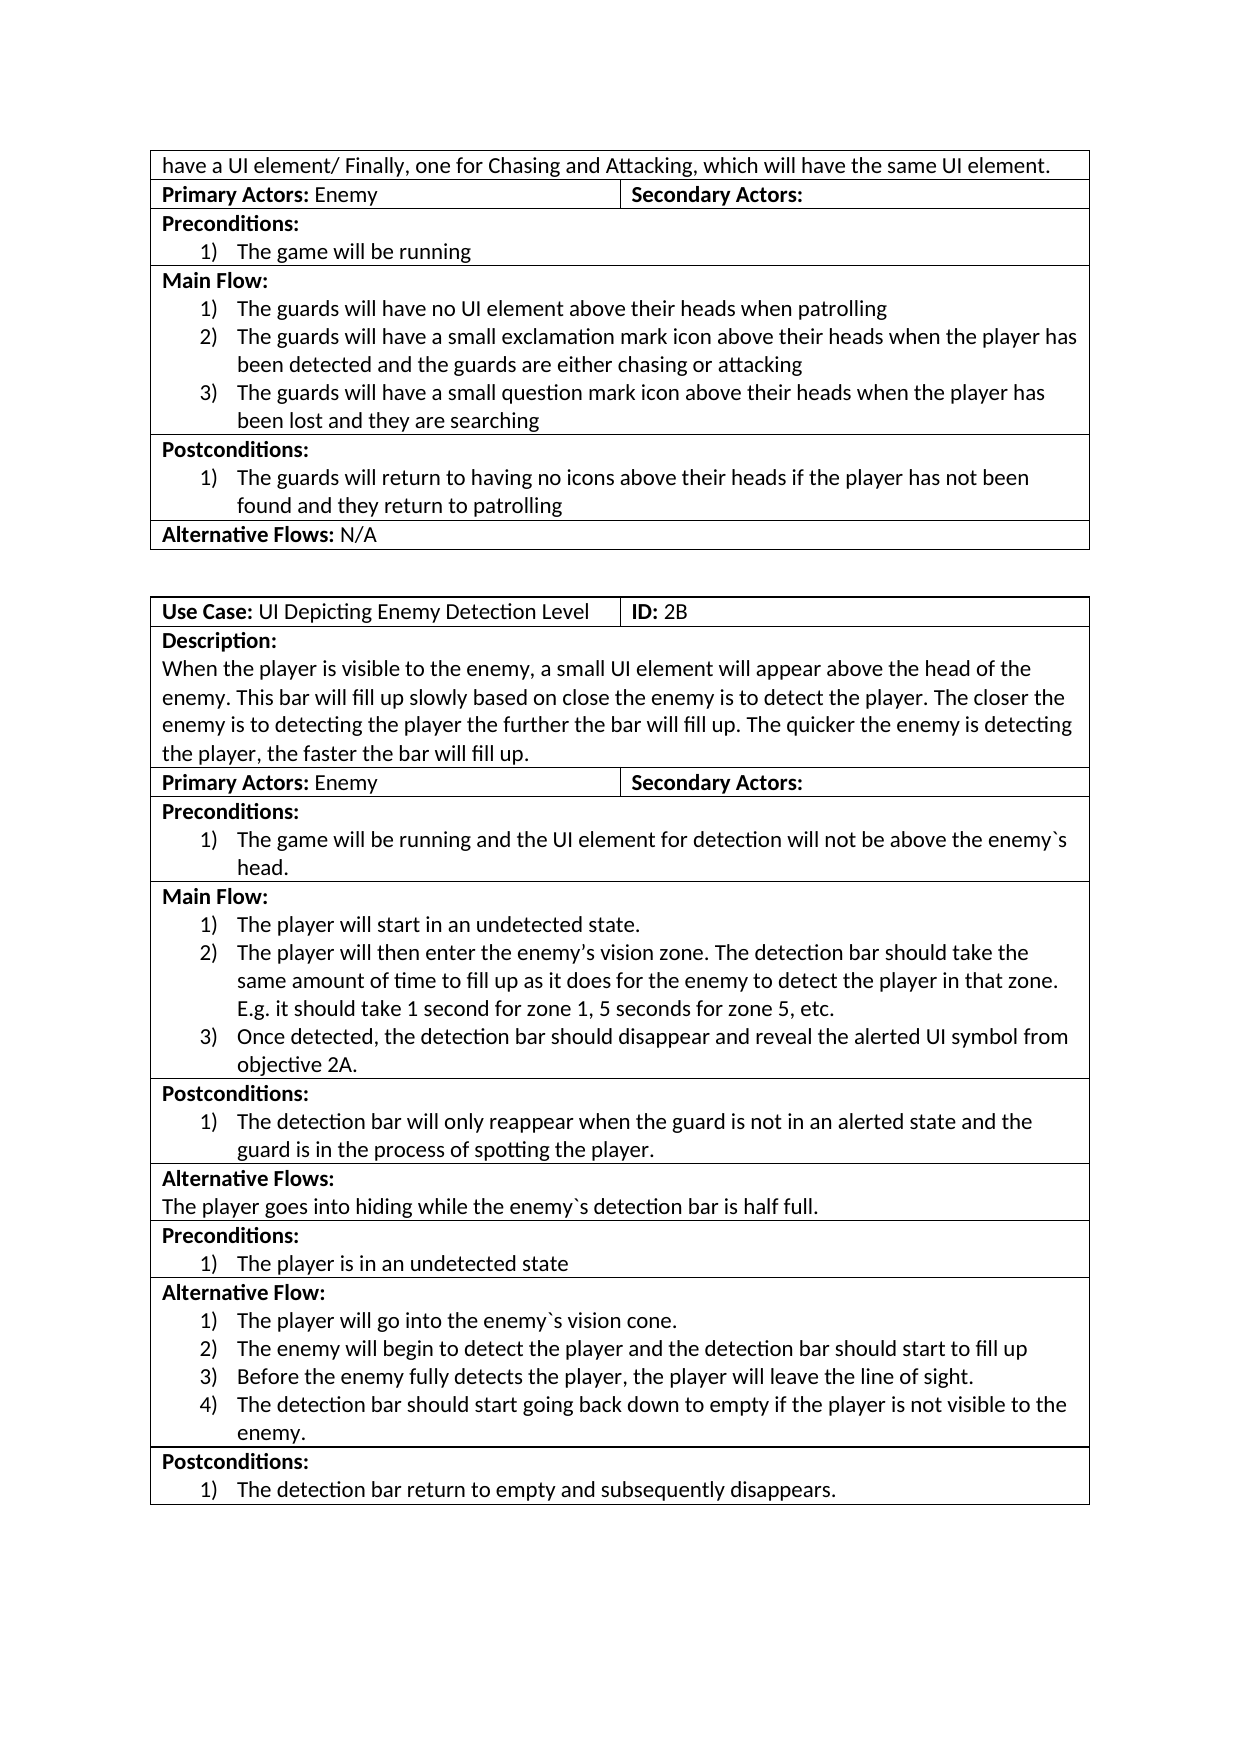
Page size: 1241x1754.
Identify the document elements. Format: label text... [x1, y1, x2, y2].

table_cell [151, 151, 1089, 179]
table_cell Alternative Flow: The player will go into the enemy`s vision cone. The enemy will begin to detect the player and the detection bar should start to fill up Before the enemy fully detects the player, the player will leave the line of sight. The detection bar should start going back down to empty if the player is not visible to the enemy. [151, 1278, 1089, 1446]
table_cell Primary Actors: Enemy [151, 768, 620, 796]
table_cell Alternative Flows: The player goes into hiding while the enemy`s detection bar is half full. [151, 1164, 1089, 1220]
table_cell Postconditions: The guards will return to having no icons above their heads if the player has not been found and they return to patrolling [151, 435, 1089, 519]
table_cell Main Flow: The guards will have no UI element above their heads when patrolling The guards will have a small exclamation mark icon above their heads when the player has been detected and the guards are either chasing or attacking The guards will have a small question mark icon above their heads when the player has been lost and they are searching [151, 266, 1089, 434]
table_cell Preconditions: The game will be running and the UI element for detection will not be above the enemy`s head. [151, 797, 1089, 881]
table_header ID: 2B [621, 598, 1089, 626]
table_cell Preconditions: The game will be running [151, 209, 1089, 265]
table_cell Secondary Actors: [621, 180, 1089, 208]
table_cell Description: When the player is visible to the enemy, a small UI element will appear above the head of the enemy. This bar will fill up slowly based on close the enemy is to detect the player. The closer the enemy is to detecting the player the further the bar will fill up. The quicker the enemy is detecting the player, the faster the bar will fill up. [151, 627, 1089, 767]
table_cell Primary Actors: Enemy [151, 180, 620, 208]
table_cell Secondary Actors: [621, 768, 1089, 796]
table_cell Alternative Flows: N/A [151, 521, 1089, 548]
table_cell Main Flow: The player will start in an undetected state. The player will then enter the enemy’s vision zone. The detection bar should take the same amount of time to fill up as it does for the enemy to detect the player in that zone. E.g. it should take 1 second for zone 1, 5 seconds for zone 5, etc. Once detected, the detection bar should disappear and reveal the alerted UI symbol from objective 2A. [151, 882, 1089, 1078]
table_cell Postconditions: The detection bar will only reappear when the guard is not in an alerted state and the guard is in the process of spotting the player. [151, 1079, 1089, 1163]
table_cell Preconditions: The player is in an undetected state [151, 1221, 1089, 1277]
table_header Use Case: UI Depicting Enemy Detection Level [151, 598, 620, 626]
table_cell Postconditions: The detection bar return to empty and subsequently disappears. [151, 1448, 1089, 1503]
